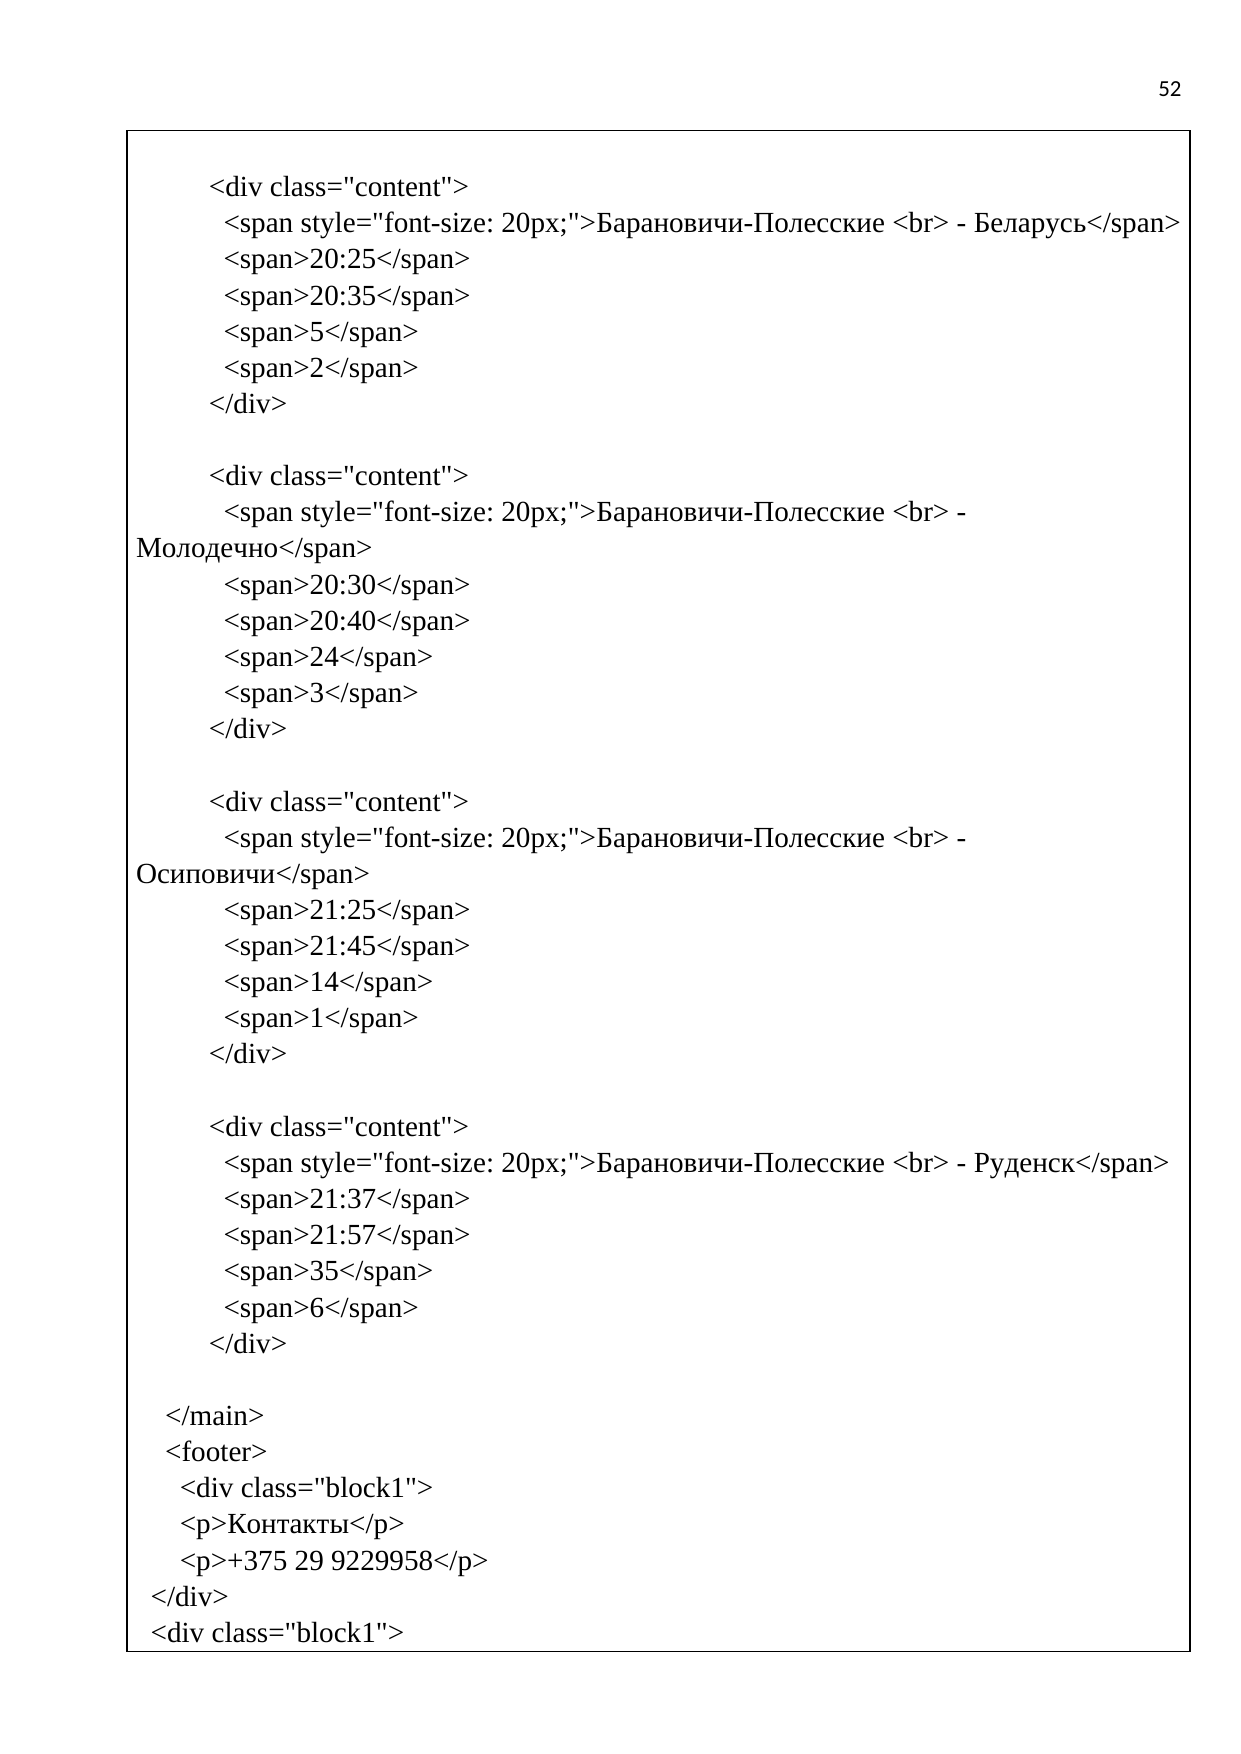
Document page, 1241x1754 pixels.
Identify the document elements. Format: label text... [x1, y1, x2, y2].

text <div class="block1"> [128, 1467, 1189, 1503]
text <span>20:35</span> [128, 274, 1189, 311]
text </div> [128, 1323, 1189, 1359]
text <div class="content"> [128, 1106, 1189, 1142]
text <span>24</span> [128, 636, 1189, 672]
text <p>+375 29 9229958</p> [128, 1539, 1189, 1576]
text <footer> [128, 1431, 1189, 1467]
text <span>6</span> [128, 1287, 1189, 1323]
text <span>21:57</span> [128, 1214, 1189, 1250]
text <span>14</span> [128, 961, 1189, 997]
text </main> [128, 1395, 1189, 1431]
text <span>1</span> [128, 997, 1189, 1033]
text <span>20:40</span> [128, 600, 1189, 636]
text <div class="content"> [128, 166, 1189, 202]
text <span>5</span> [128, 311, 1189, 347]
text <div class="block1"> [128, 1612, 1189, 1651]
text <span>21:45</span> [128, 925, 1189, 961]
text </div> [128, 1033, 1189, 1070]
text </div> [128, 1576, 1189, 1612]
text <span>35</span> [128, 1250, 1189, 1287]
text <span>21:25</span> [128, 889, 1189, 925]
text <span>2</span> [128, 347, 1189, 383]
text <span style="font-size: 20px;">Барановичи-Полесские <br> - Беларусь</span> [128, 202, 1189, 238]
text <span style="font-size: 20px;">Барановичи-Полесские <br> - Руденск</span> [128, 1142, 1189, 1178]
text <span>3</span> [128, 672, 1189, 708]
text <div class="content"> [128, 455, 1189, 491]
text <div class="content"> [128, 781, 1189, 817]
text </div> [128, 383, 1189, 419]
text <p>Контакты</p> [128, 1503, 1189, 1539]
text <span style="font-size: 20px;">Барановичи-Полесские <br> - Молодечно</span> [128, 491, 1189, 564]
text <span>20:25</span> [128, 238, 1189, 274]
text </div> [128, 708, 1189, 745]
text <span>20:30</span> [128, 564, 1189, 600]
text <span style="font-size: 20px;">Барановичи-Полесские <br> - Осиповичи</span> [128, 817, 1189, 889]
text <span>21:37</span> [128, 1178, 1189, 1214]
